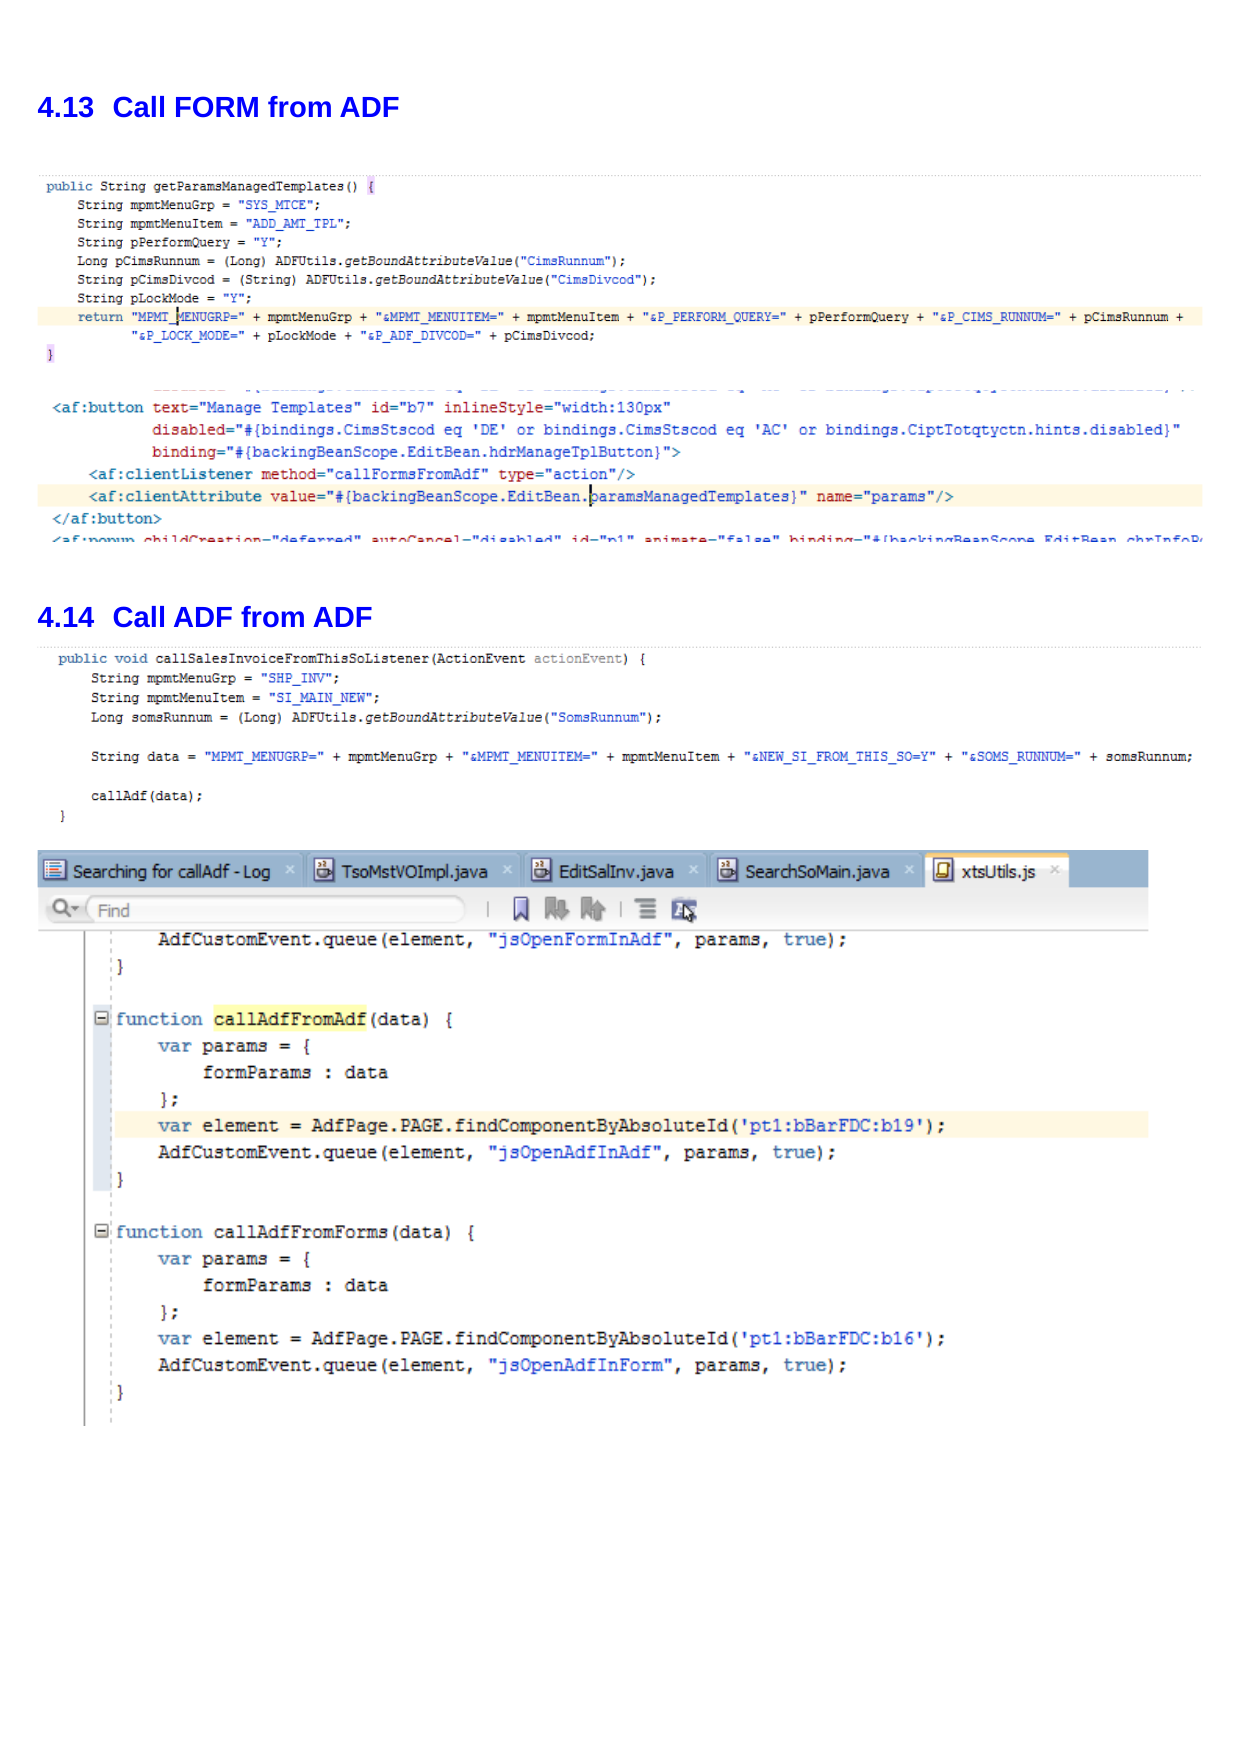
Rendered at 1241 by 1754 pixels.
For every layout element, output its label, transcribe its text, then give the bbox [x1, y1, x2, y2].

picture [37, 174, 1203, 376]
picture [37, 850, 1149, 1426]
picture [37, 390, 1203, 542]
subtitle 4.14 Call ADF from ADF [37, 600, 1203, 633]
subtitle 4.13 Call FORM from ADF [37, 89, 1203, 123]
picture [37, 641, 1201, 836]
